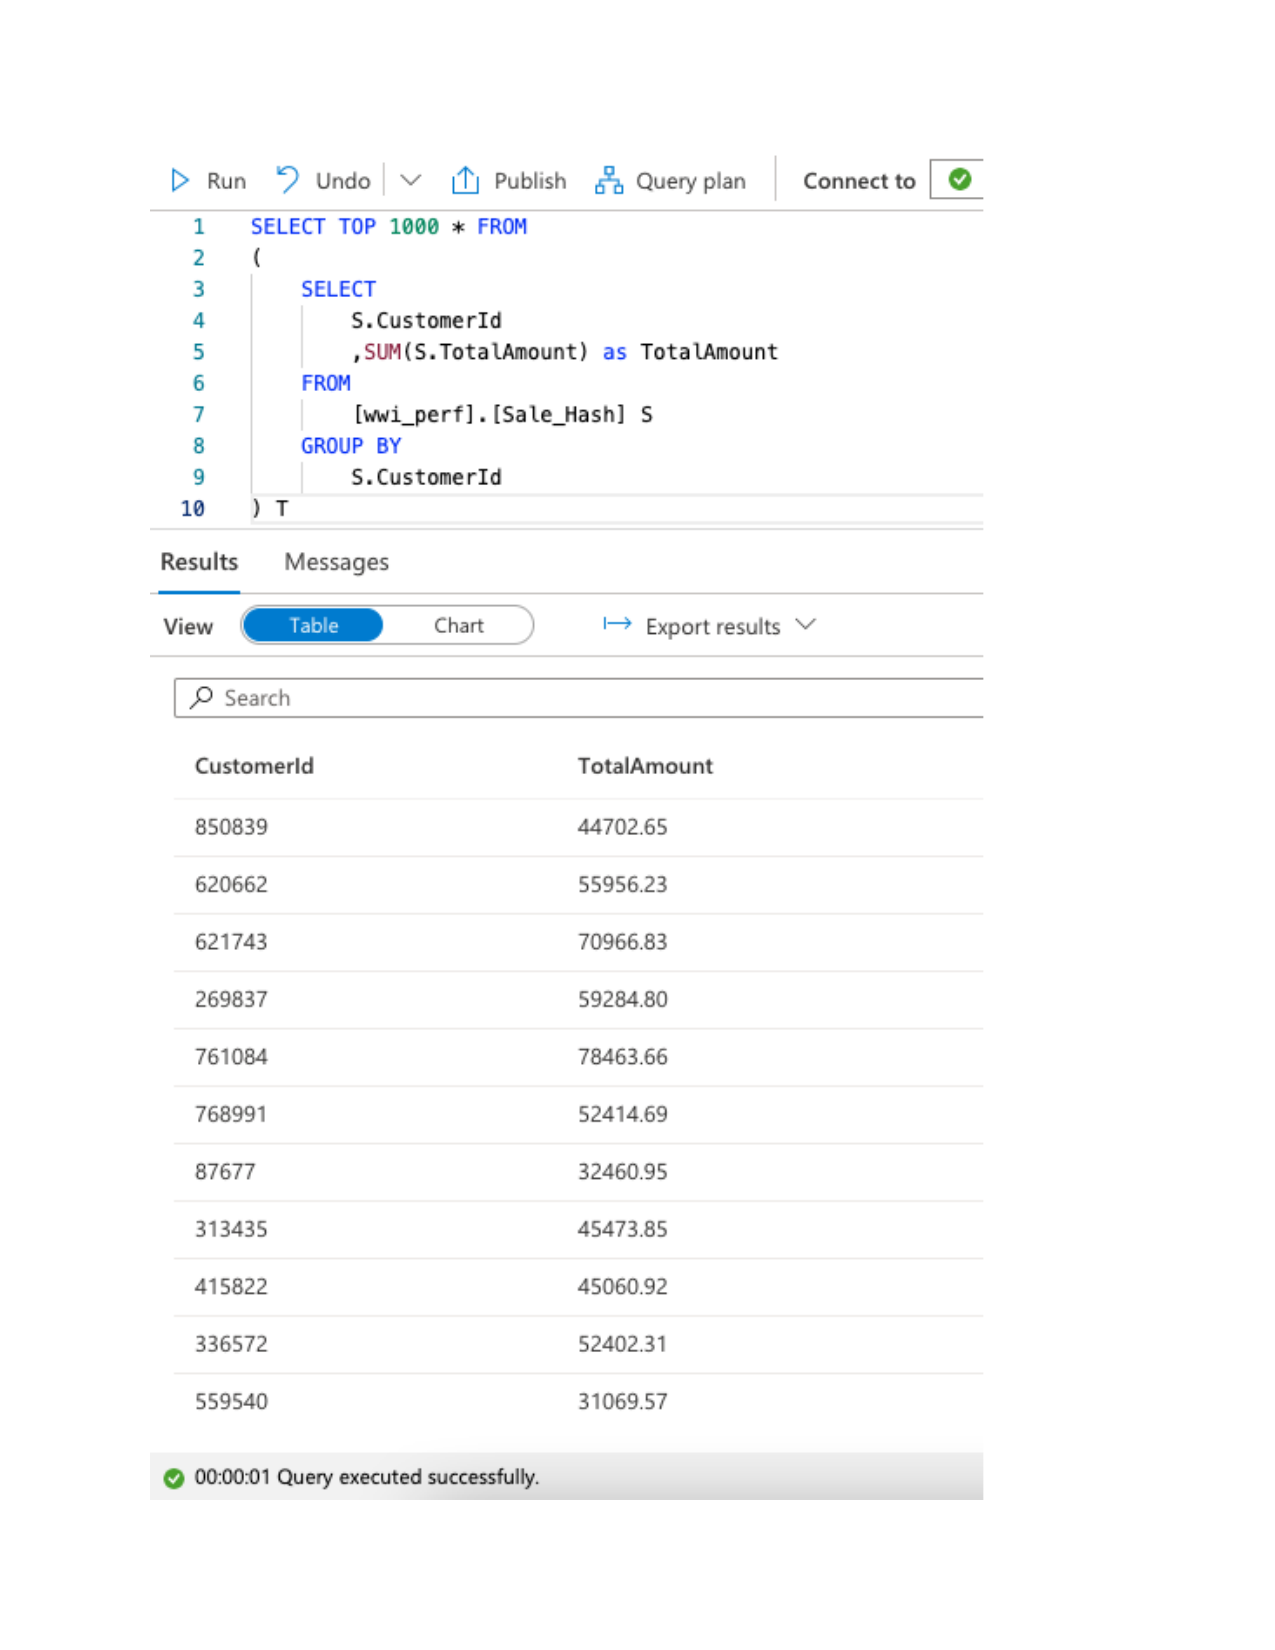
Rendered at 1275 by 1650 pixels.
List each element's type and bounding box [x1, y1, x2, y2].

picture [150, 150, 984, 1500]
